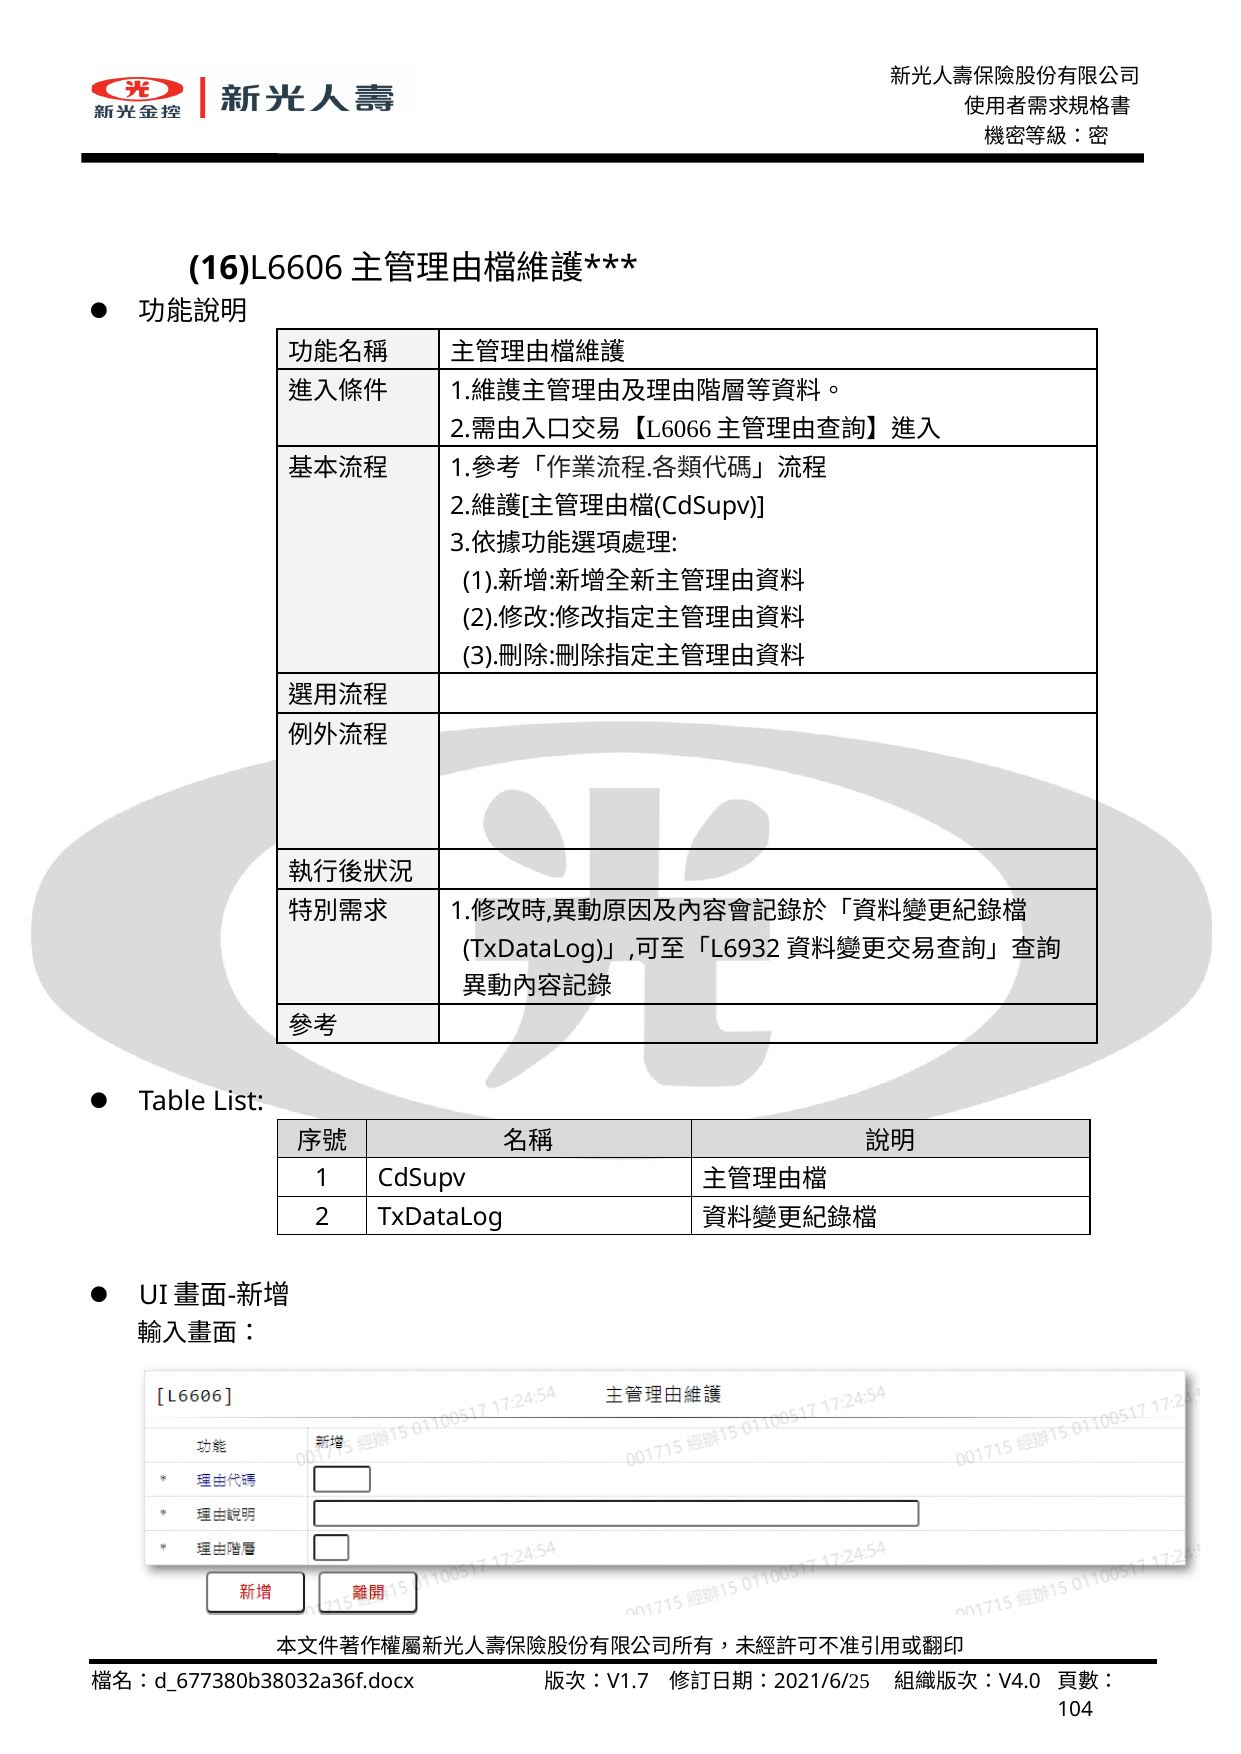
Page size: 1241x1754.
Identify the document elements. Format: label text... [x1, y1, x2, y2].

picture [25, 713, 1215, 1166]
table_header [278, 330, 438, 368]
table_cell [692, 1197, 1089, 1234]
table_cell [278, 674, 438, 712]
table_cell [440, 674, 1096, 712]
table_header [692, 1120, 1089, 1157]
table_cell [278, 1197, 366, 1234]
text 輸入畫面： [138, 1312, 1152, 1349]
picture [137, 1362, 1201, 1615]
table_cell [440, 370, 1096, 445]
list Table List: [89, 1082, 1152, 1118]
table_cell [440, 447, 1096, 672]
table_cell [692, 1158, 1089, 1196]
list UI畫面-新增 [89, 1273, 1152, 1312]
picture [91, 61, 417, 118]
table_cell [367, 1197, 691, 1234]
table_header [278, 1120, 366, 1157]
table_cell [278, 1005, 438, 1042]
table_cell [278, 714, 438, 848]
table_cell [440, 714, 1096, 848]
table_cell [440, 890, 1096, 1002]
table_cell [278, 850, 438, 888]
list 功能說明 [89, 289, 1152, 328]
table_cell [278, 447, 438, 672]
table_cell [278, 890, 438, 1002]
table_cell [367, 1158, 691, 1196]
subtitle L6606主管理由檔維護*** [189, 241, 1152, 289]
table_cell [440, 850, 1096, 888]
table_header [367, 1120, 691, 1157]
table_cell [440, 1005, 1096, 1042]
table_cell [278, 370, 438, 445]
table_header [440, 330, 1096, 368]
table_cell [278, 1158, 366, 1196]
